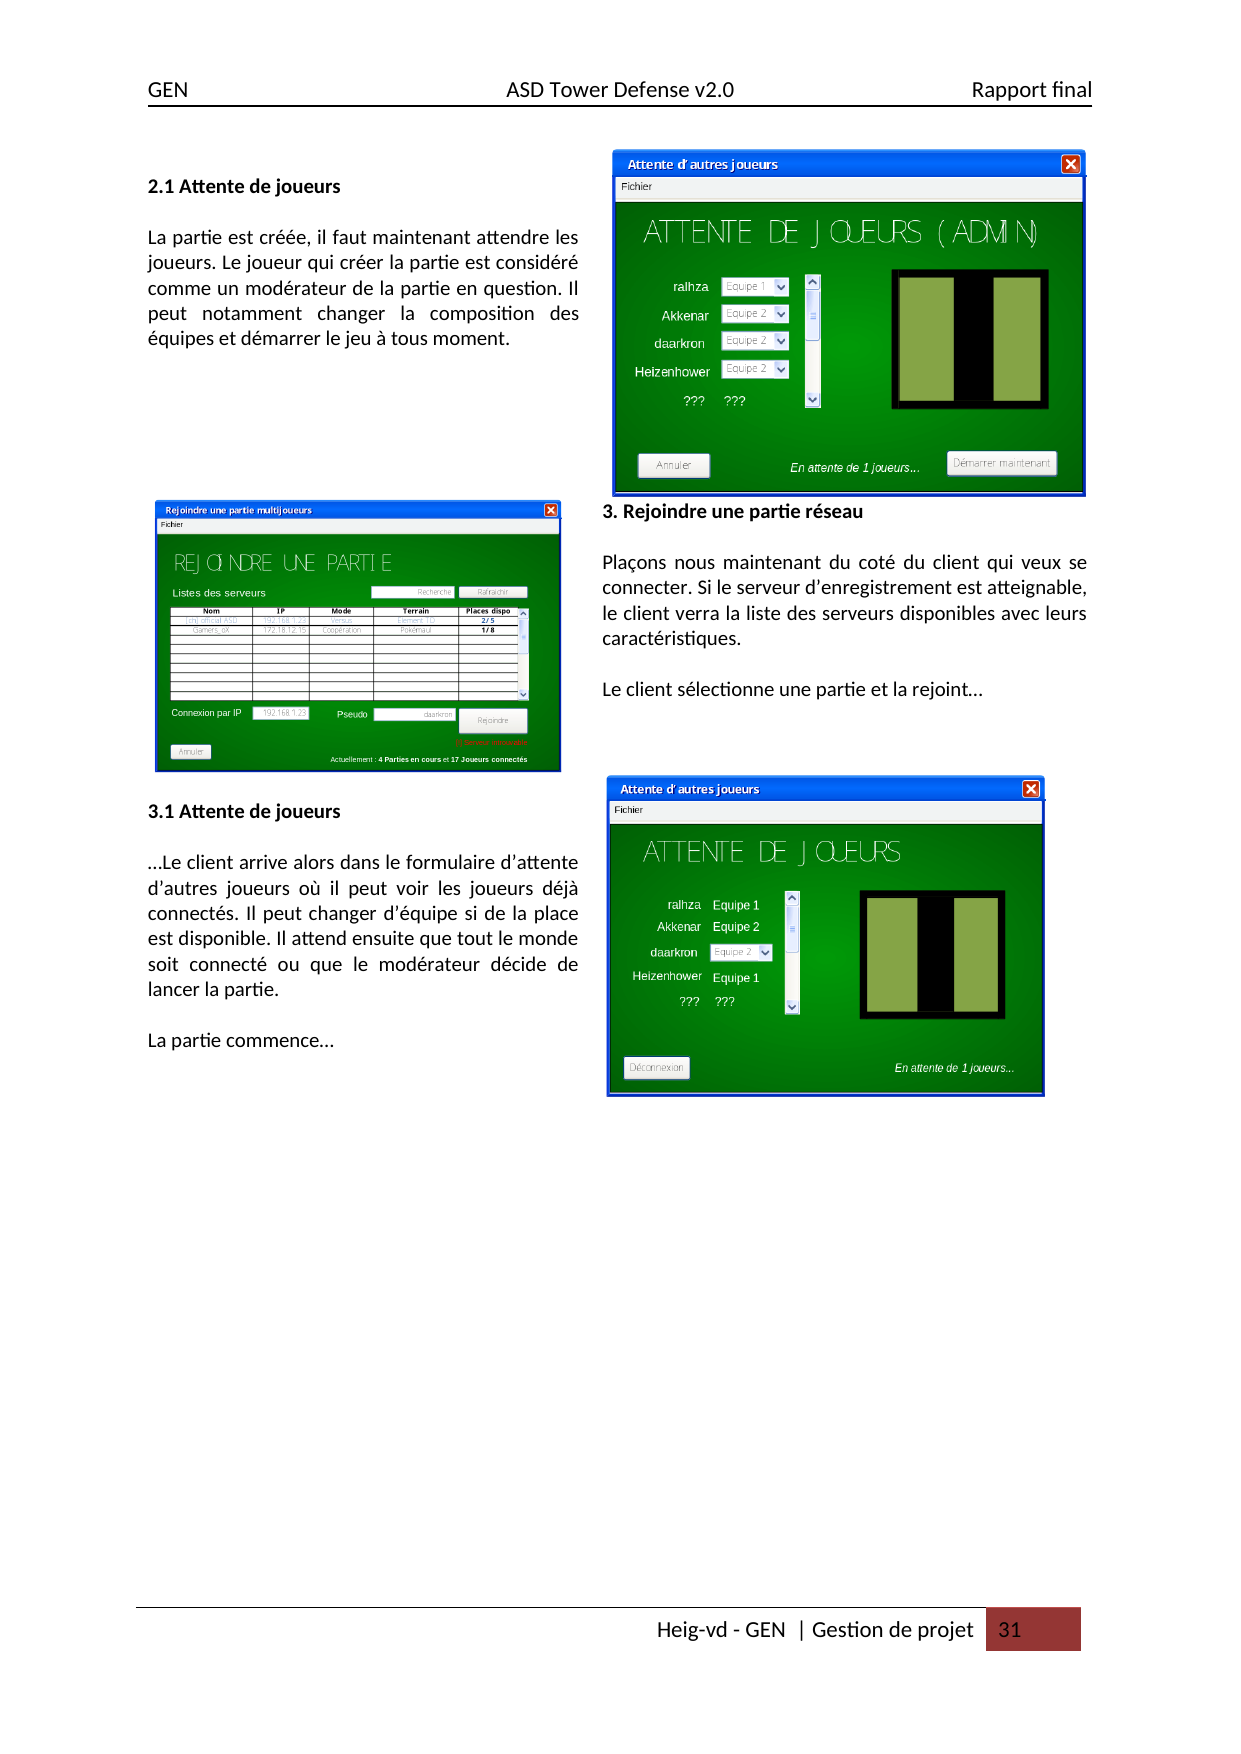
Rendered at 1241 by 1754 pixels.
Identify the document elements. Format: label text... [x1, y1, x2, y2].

table_cell 3.1 Attente de joueurs …Le client arrive alors dans le formulaire d’attente d’autres joueurs où il peut voir les joueurs déjà connectés. Il peut changer d’équipe si de la place est disponible. Il attend ensuite que tout le monde soit connecté ou que le modérateur décide de lancer la partie. La partie commence… [136, 773, 591, 1098]
table_cell [136, 498, 591, 773]
table_cell 3. Rejoindre une partie réseau Plaçons nous maintenant du coté du client qui veux se connecter. Si le serveur d’enregistrement est atteignable, le client verra la liste des serveurs disponibles avec leurs caractéristiques. Le client sélectionne une partie et la rejoint… [591, 498, 1099, 773]
table_cell [591, 148, 1099, 498]
table_cell 2.1 Attente de joueurs La partie est créée, il faut maintenant attendre les joueurs. Le joueur qui créer la partie est considéré comme un modérateur de la partie en question. Il peut notamment changer la composition des équipes et démarrer le jeu à tous moment. [136, 148, 591, 498]
table_cell [591, 773, 1099, 1098]
